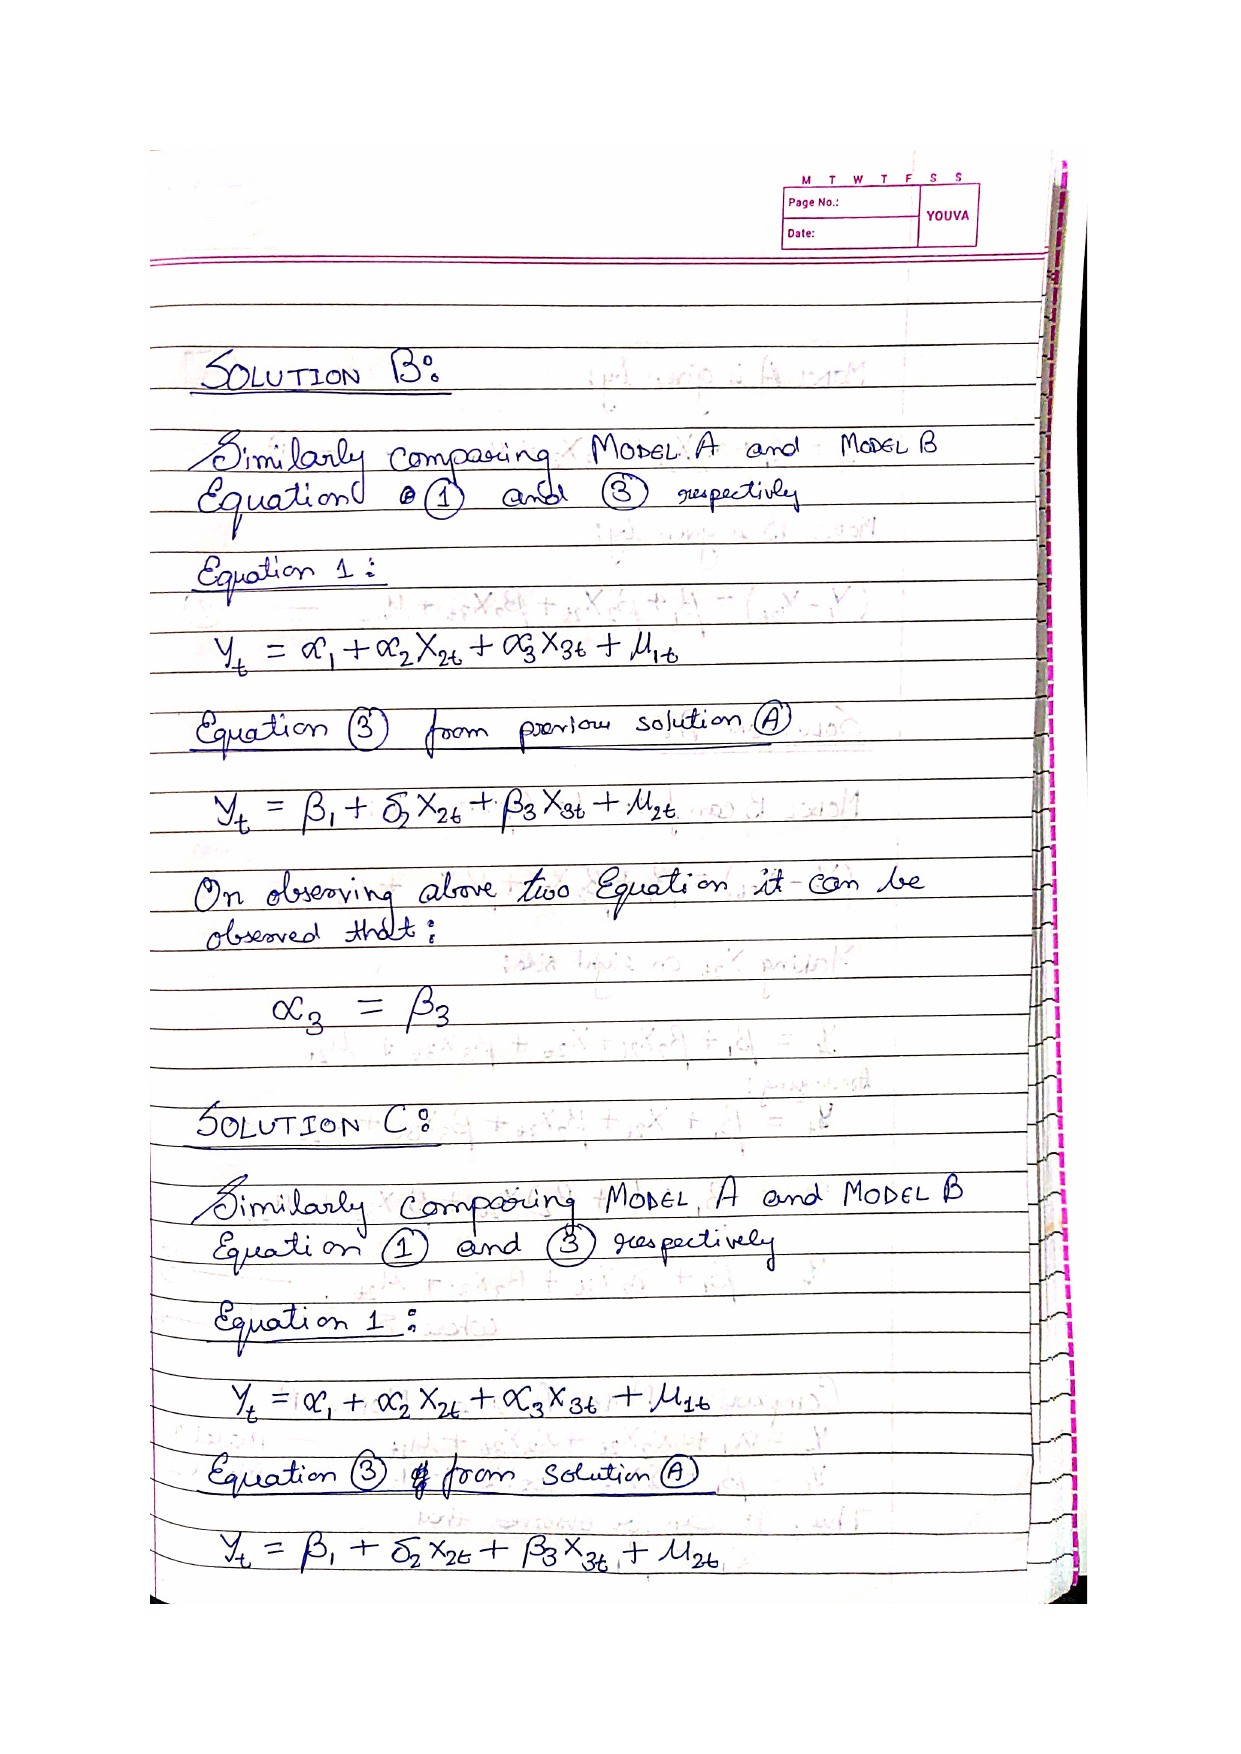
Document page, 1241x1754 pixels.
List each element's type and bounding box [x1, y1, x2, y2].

picture [150, 150, 1088, 1604]
